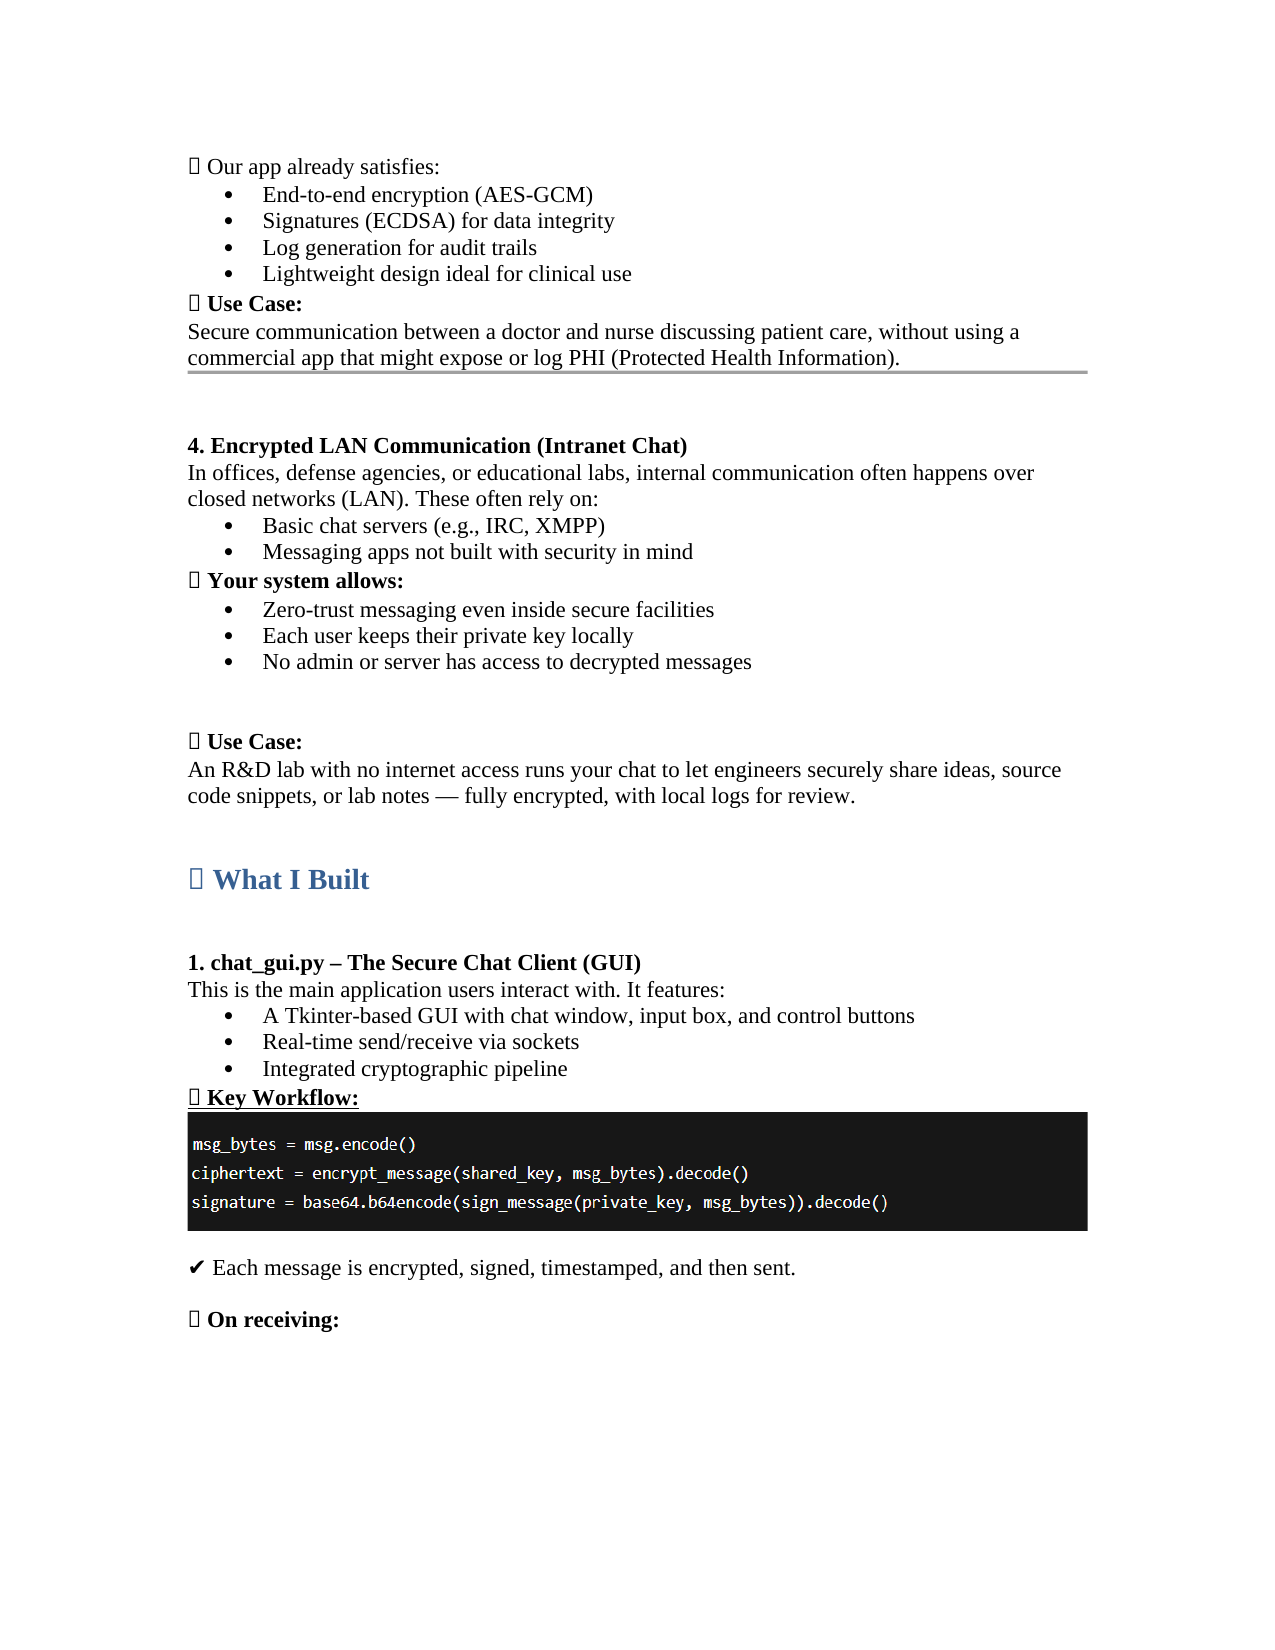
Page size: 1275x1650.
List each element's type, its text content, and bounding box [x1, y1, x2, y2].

subtitle Signatures (ECDSA) for data integrity [225, 208, 1087, 234]
subtitle Messaging apps not built with security in mind [225, 538, 1087, 564]
subtitle A Tkinter-based GUI with chat window, input box, and control buttons [225, 1002, 1087, 1028]
subtitle 🧱 What I Built [187, 859, 1087, 898]
subtitle 🔁 Key Workflow: [187, 1081, 1087, 1112]
subtitle Each user keeps their private key locally [225, 622, 1087, 648]
subtitle End-to-end encryption (AES-GCM) [225, 181, 1087, 208]
subtitle ✅ Your system allows: [187, 564, 1087, 596]
subtitle Integrated cryptographic pipeline [225, 1055, 1087, 1081]
subtitle 1. chat_gui.py – The Secure Chat Client (GUI) [187, 949, 1087, 976]
subtitle Basic chat servers (e.g., IRC, XMPP) [225, 512, 1087, 538]
subtitle 📌 Use Case: Secure communication between a doctor and nurse discussing patient care, without using a commercial app that might expose or log PHI (Protected Health Information). [187, 287, 1087, 370]
subtitle ✅ Our app already satisfies: [187, 150, 1087, 181]
subtitle 📌 Use Case: An R&D lab with no internet access runs your chat to let engineers securely share ideas, source code snippets, or lab notes — fully encrypted, with local logs for review. [187, 725, 1087, 809]
text ✔️ Each message is encrypted, signed, timestamped, and then sent. [187, 1251, 1087, 1282]
text 🔐 On receiving: [187, 1303, 1087, 1334]
subtitle No admin or server has access to decrypted messages [225, 648, 1087, 675]
subtitle 4. Encrypted LAN Communication (Intranet Chat) [187, 433, 1087, 459]
subtitle In offices, defense agencies, or educational labs, internal communication often happens over closed networks (LAN). These often rely on: [187, 459, 1087, 512]
subtitle This is the main application users interact with. It features: [187, 976, 1087, 1002]
picture [187, 1112, 1088, 1231]
subtitle Lightweight design ideal for clinical use [225, 260, 1087, 287]
subtitle Zero-trust messaging even inside secure facilities [225, 596, 1087, 622]
subtitle Log generation for audit trails [225, 234, 1087, 260]
subtitle Real-time send/receive via sockets [225, 1028, 1087, 1055]
